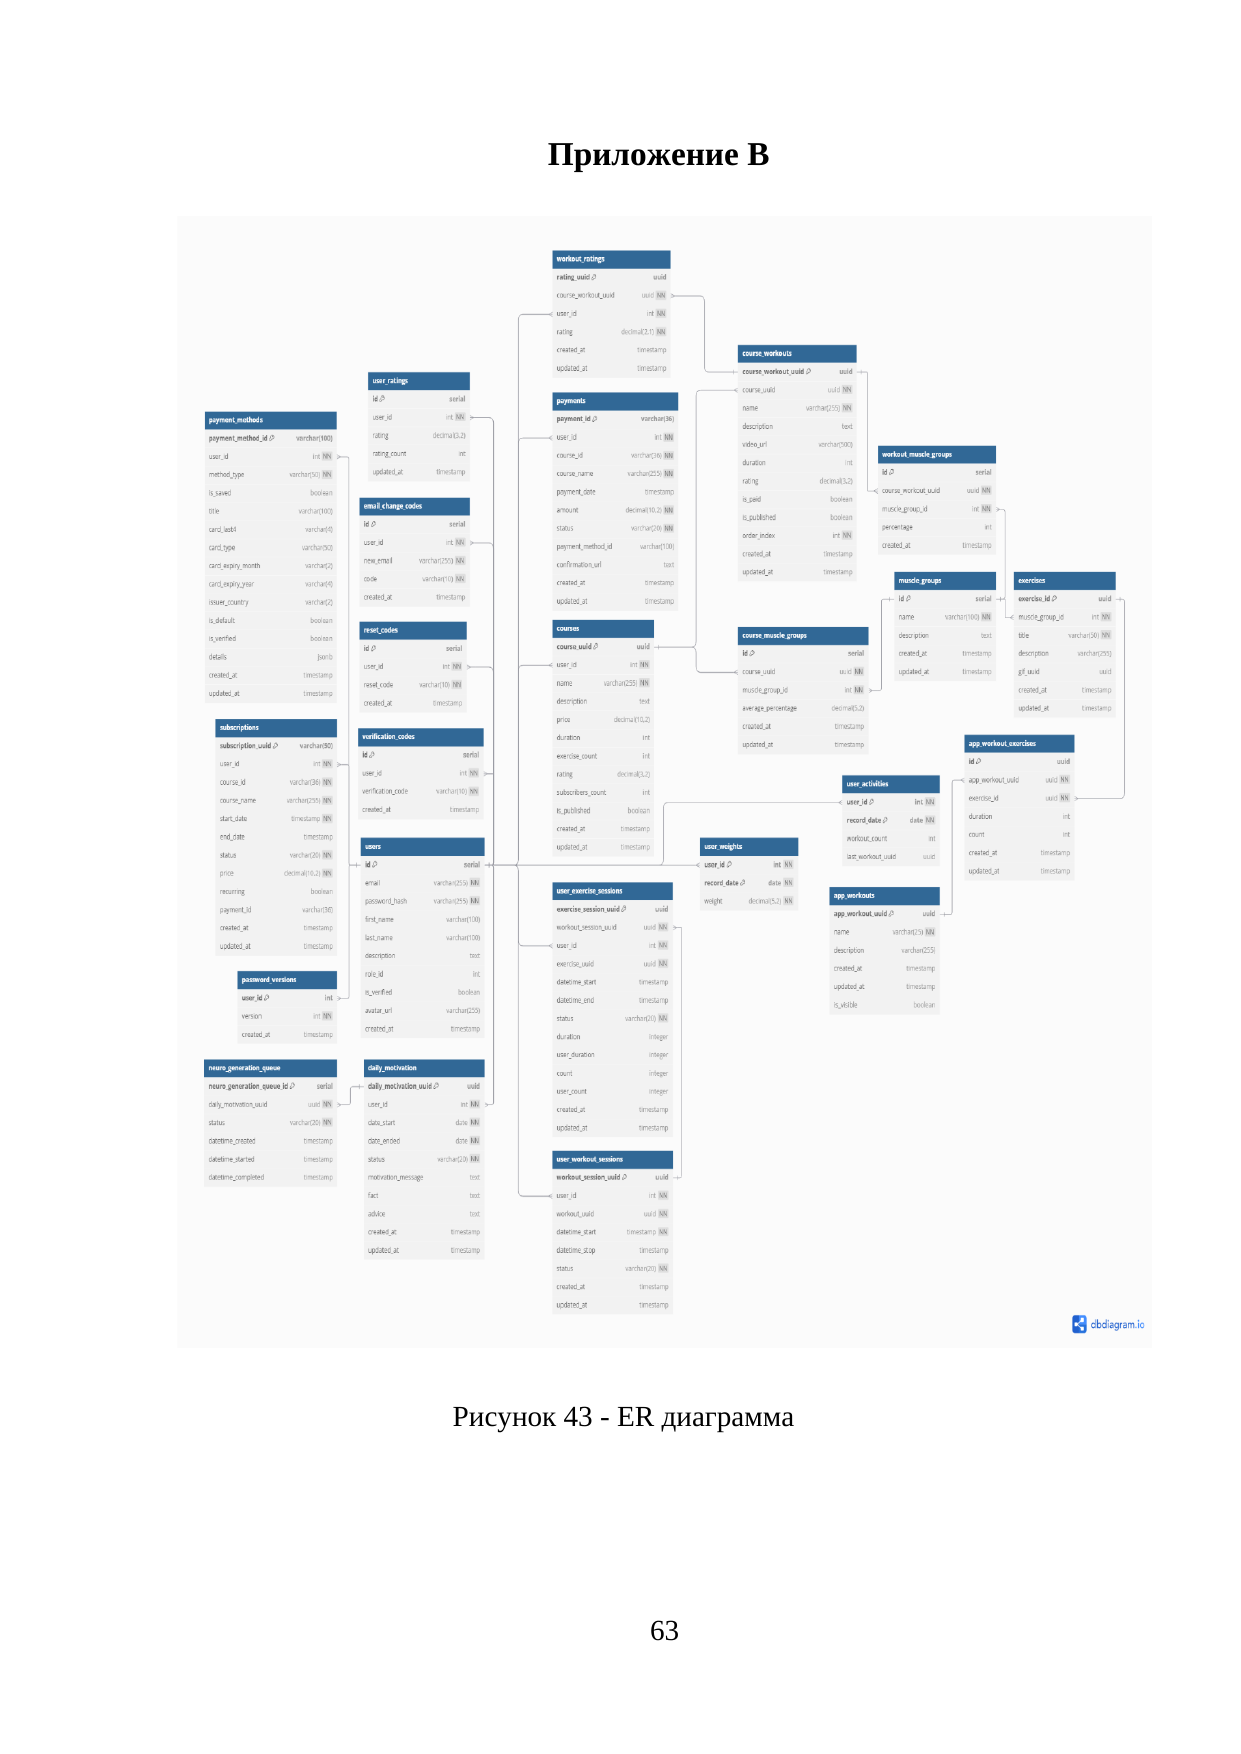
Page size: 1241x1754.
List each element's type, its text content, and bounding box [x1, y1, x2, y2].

text ER диаграмма [177, 1399, 1152, 1433]
picture [177, 216, 1152, 1348]
text Приложение В [177, 134, 1140, 172]
